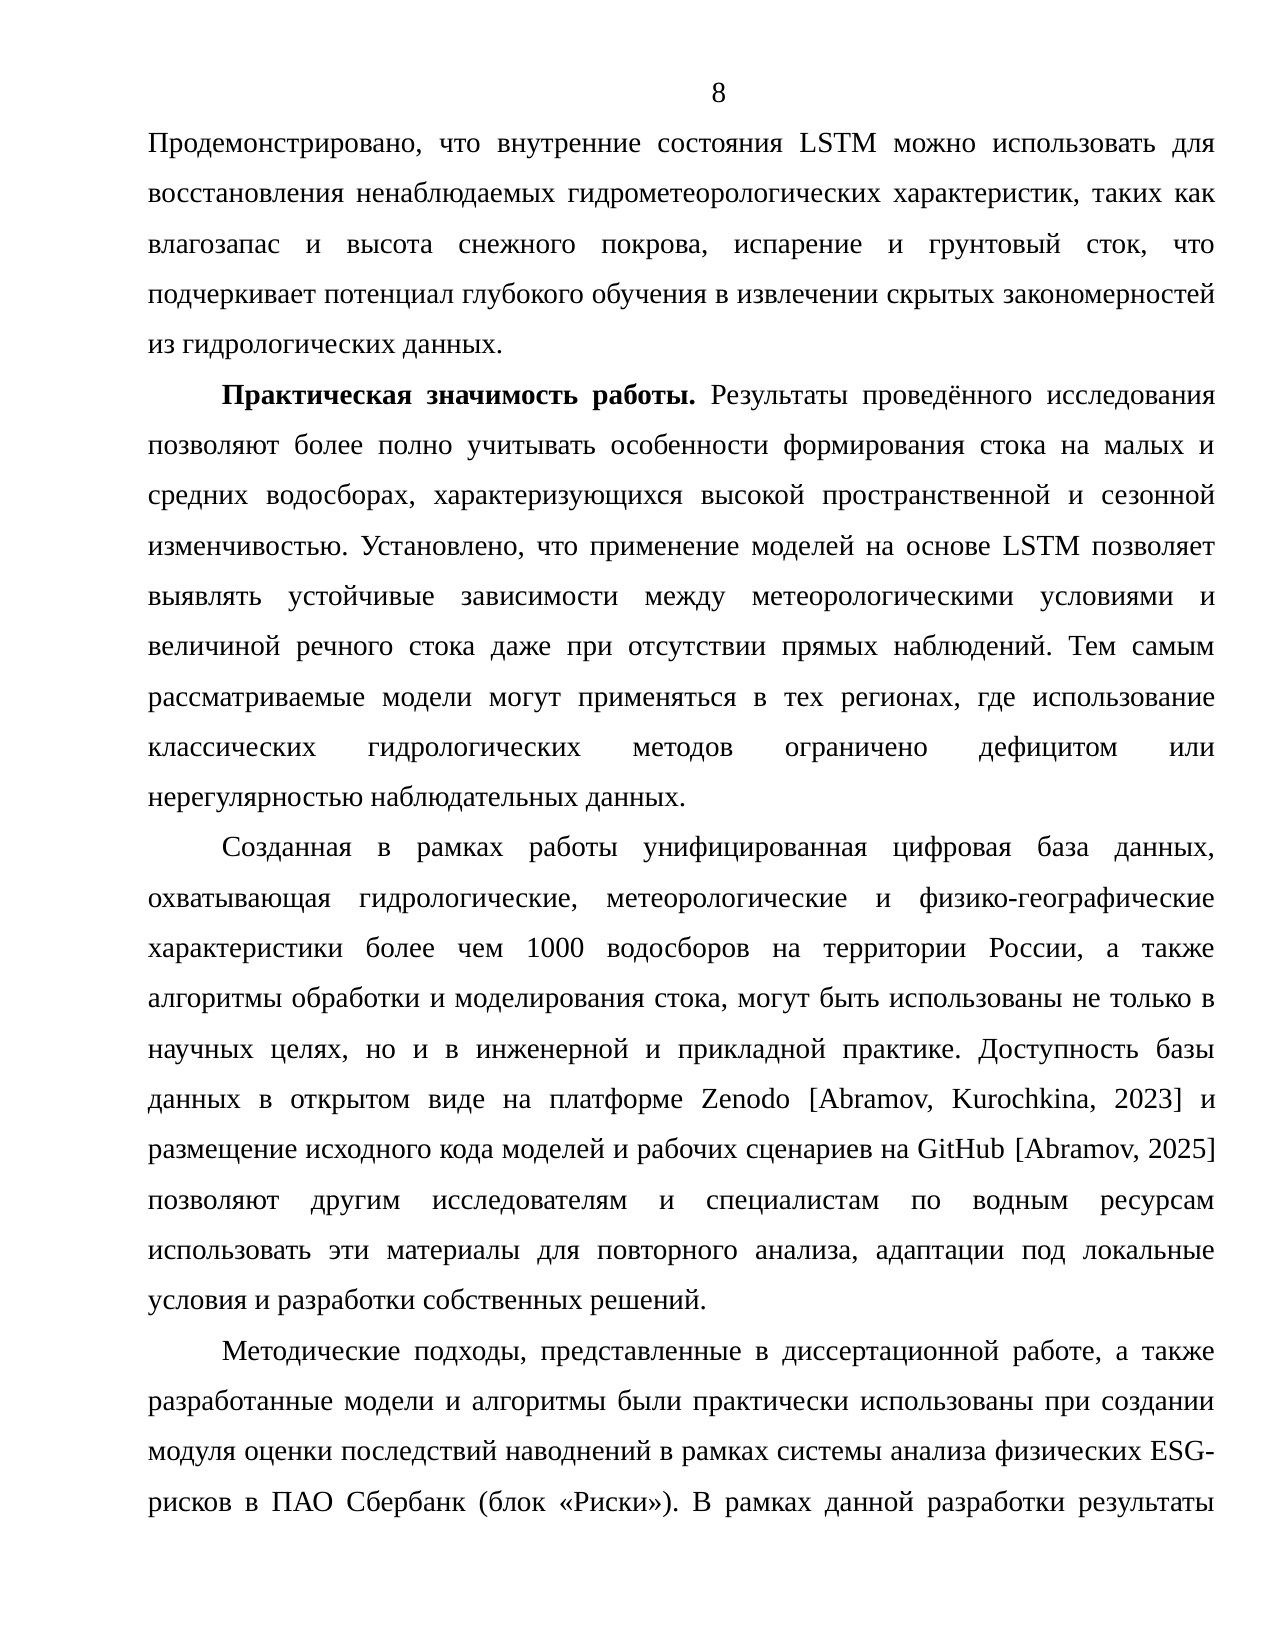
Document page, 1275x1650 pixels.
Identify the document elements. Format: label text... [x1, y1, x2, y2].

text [148, 1333, 1216, 1517]
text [148, 125, 1216, 360]
text Созданная в рамках работы унифицированная цифровая база данных, охватывающая гидрологические, метеорологические и физико-географические характеристики более чем 1000 водосборов на территории России, а также алгоритмы обработки и моделирования стока, могут быть использованы не только в научных целях, но и в инженерной и прикладной практике. Доступность базы данных в открытом виде на платформе Zenodo [Abramov, Kurochkina, 2023] и размещение исходного кода моделей и рабочих сценариев на GitHub [Abramov, 2025] позволяют другим исследователям и специалистам по водным ресурсам использовать эти материалы для повторного анализа, адаптации под локальные условия и разработки собственных решений. [148, 829, 1216, 1316]
text Практическая значимость работы. Результаты проведённого исследования позволяют более полно учитывать особенности формирования стока на малых и средних водосборах, характеризующихся высокой пространственной и сезонной изменчивостью. Установлено, что применение моделей на основе LSTM позволяет выявлять устойчивые зависимости между метеорологическими условиями и величиной речного стока даже при отсутствии прямых наблюдений. Тем самым рассматриваемые модели могут применяться в тех регионах, где использование классических гидрологических методов ограничено дефицитом или нерегулярностью наблюдательных данных. [148, 377, 1216, 813]
